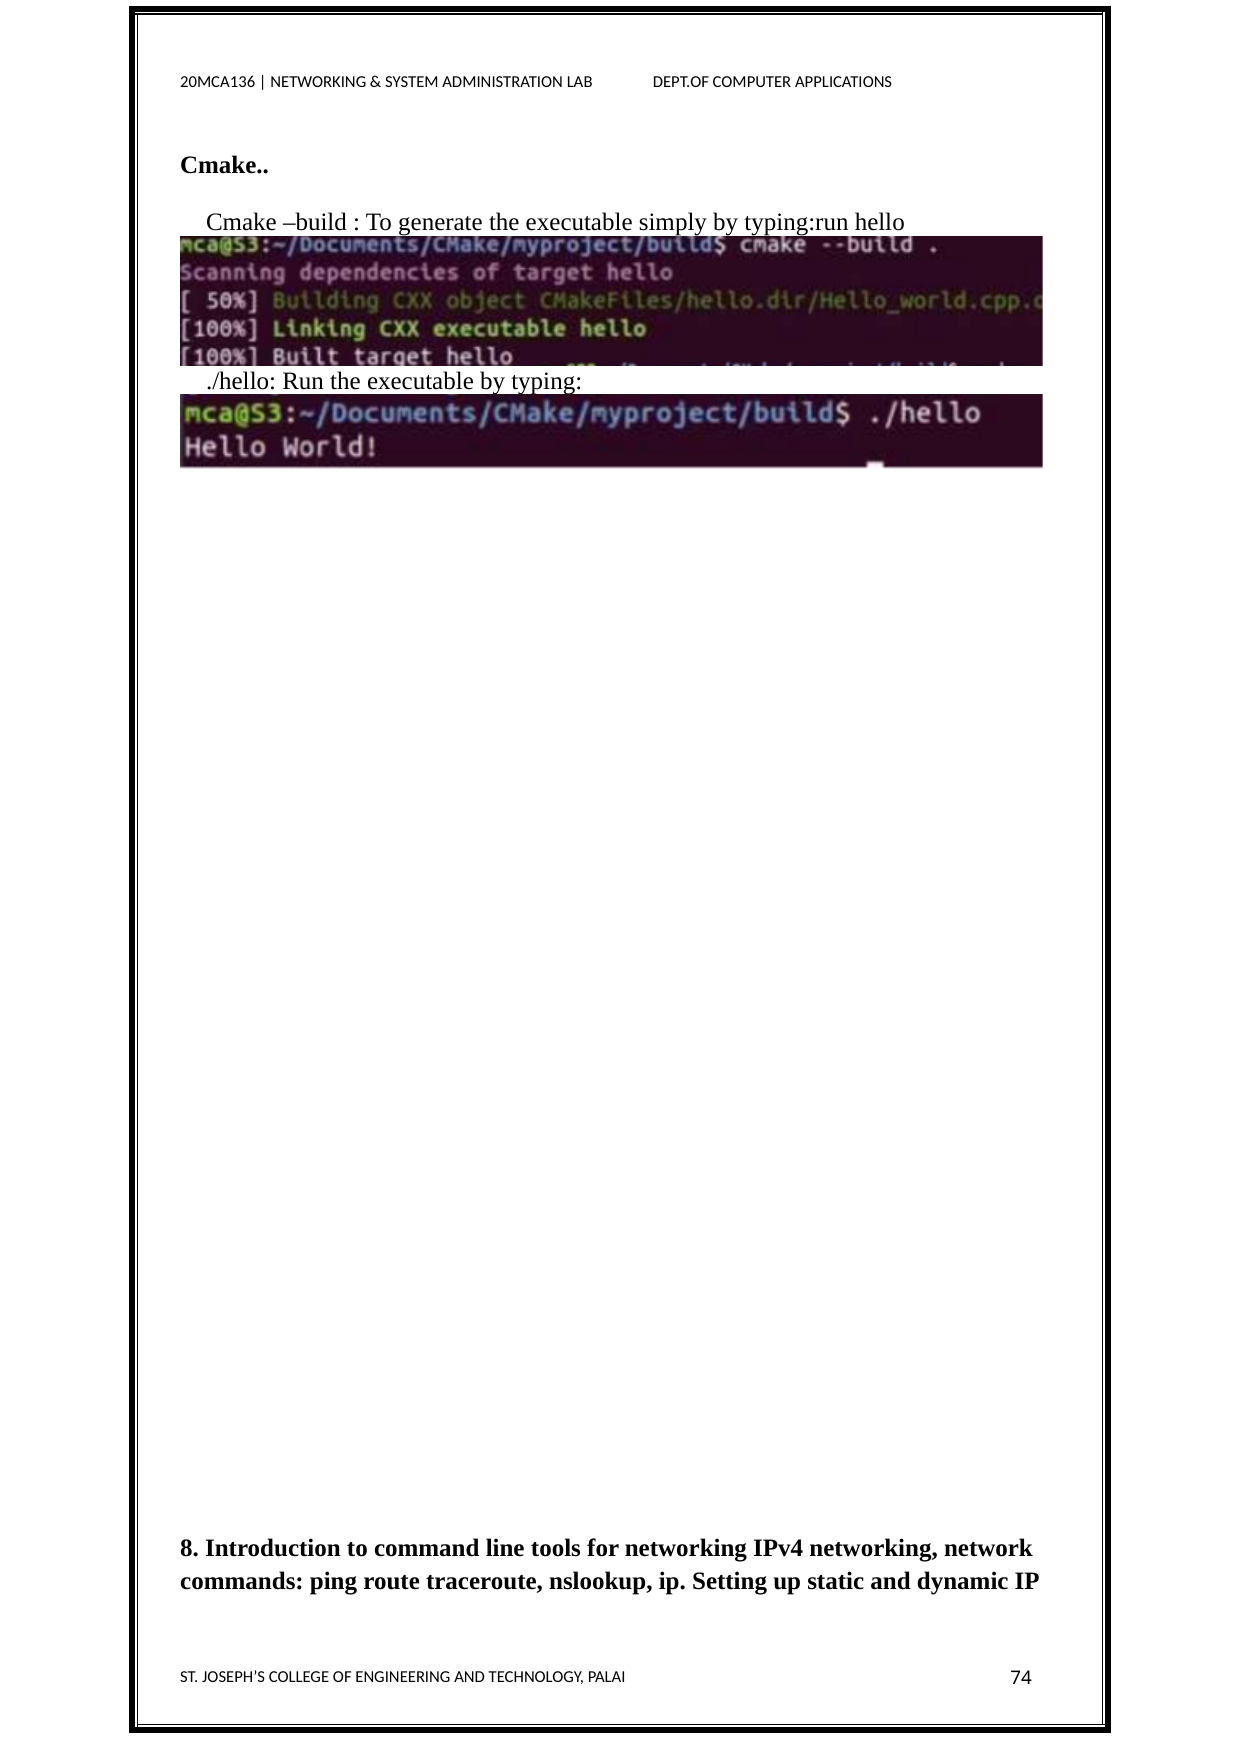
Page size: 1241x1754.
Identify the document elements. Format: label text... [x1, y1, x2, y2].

picture [180, 236, 1043, 366]
text commands: ping route traceroute, nslookup, ip. Setting up static and dynamic IP [180, 1566, 1060, 1595]
text Cmake.. [180, 150, 1060, 179]
picture [180, 394, 1043, 470]
text Cmake –build : To generate the executable simply by typing:run hello [180, 207, 1060, 236]
text ./hello: Run the executable by typing: [180, 366, 1060, 395]
text 8. Introduction to command line tools for networking IPv4 networking, network [180, 1533, 1060, 1562]
